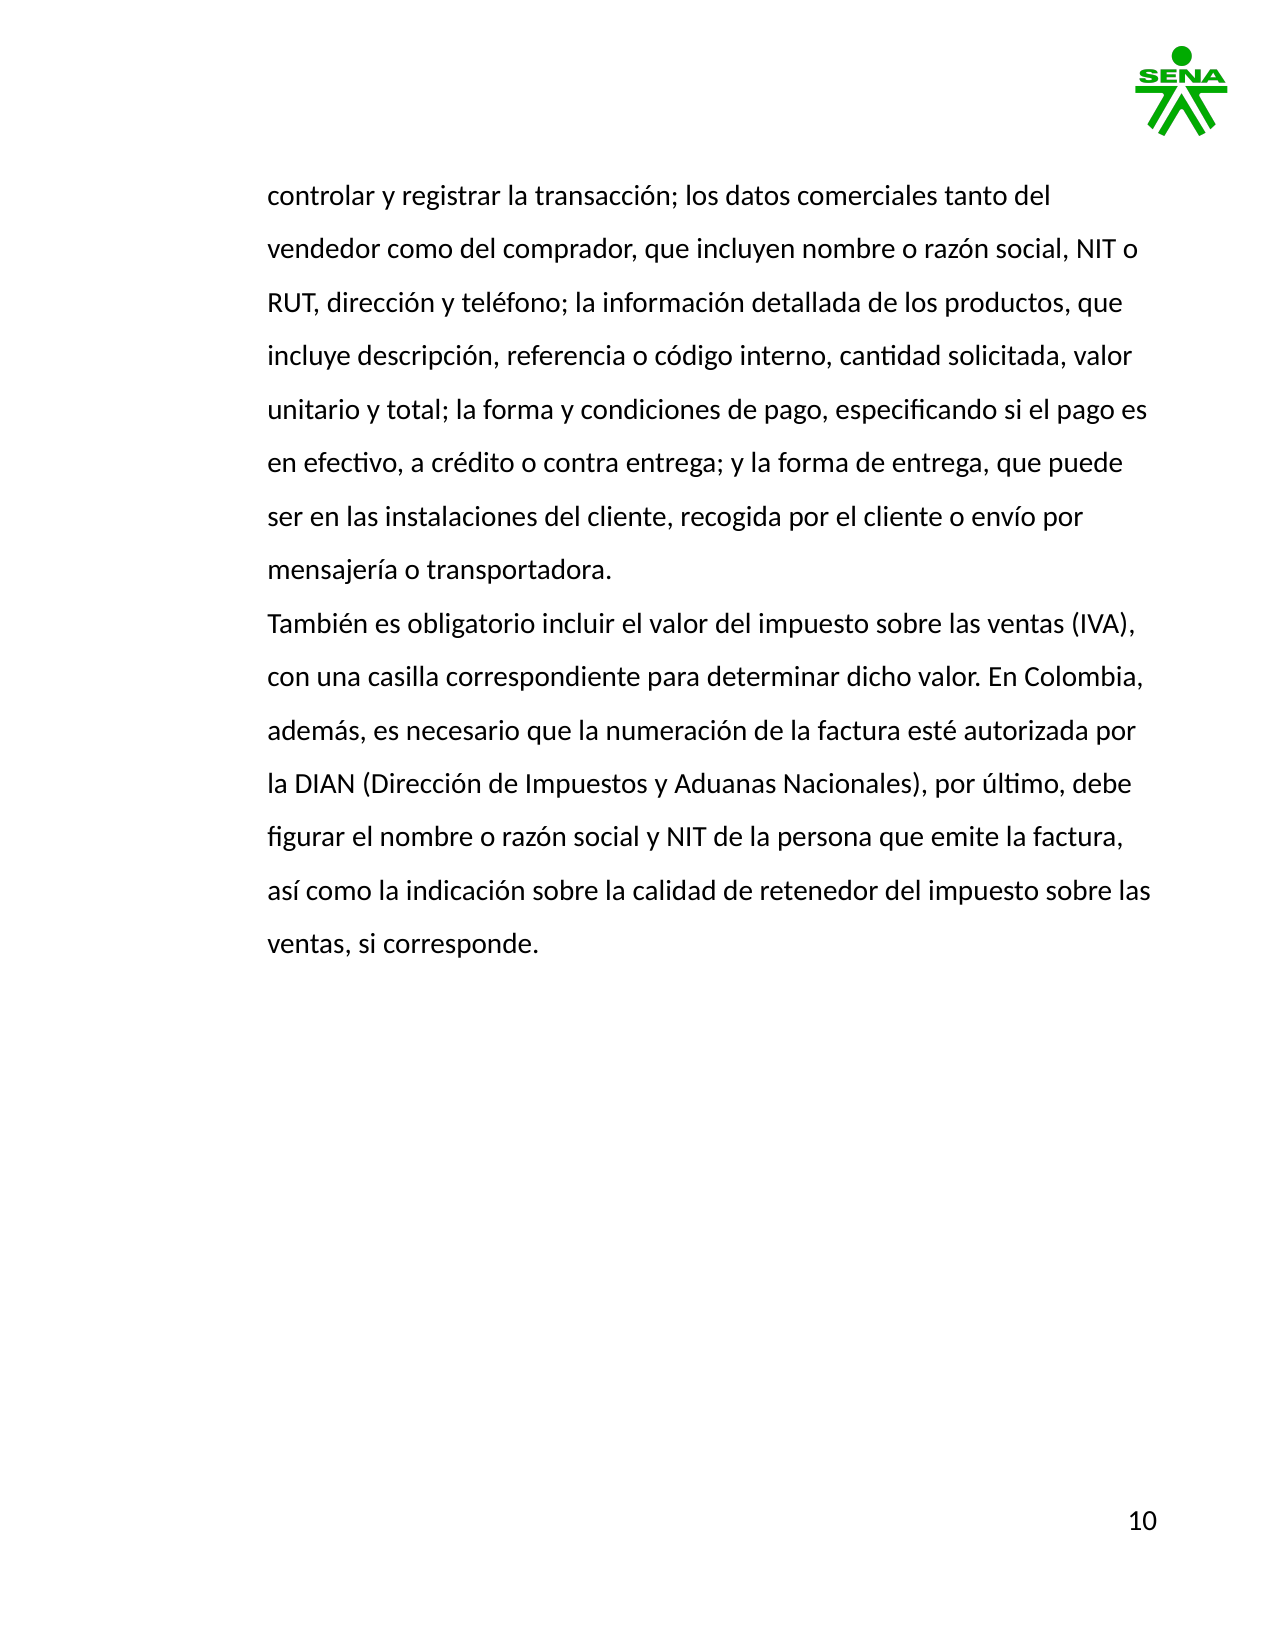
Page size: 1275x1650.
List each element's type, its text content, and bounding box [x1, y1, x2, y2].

list También es obligatorio incluir el valor del impuesto sobre las ventas (IVA), con una casilla correspondiente para determinar dicho valor. En Colombia, además, es necesario que la numeración de la factura esté autorizada por la DIAN (Dirección de Impuestos y Aduanas Nacionales), por último, debe figurar el nombre o razón social y NIT de la persona que emite la factura, así como la indicación sobre la calidad de retenedor del impuesto sobre las ventas, si corresponde. [267, 605, 1157, 961]
picture [1135, 46, 1228, 136]
